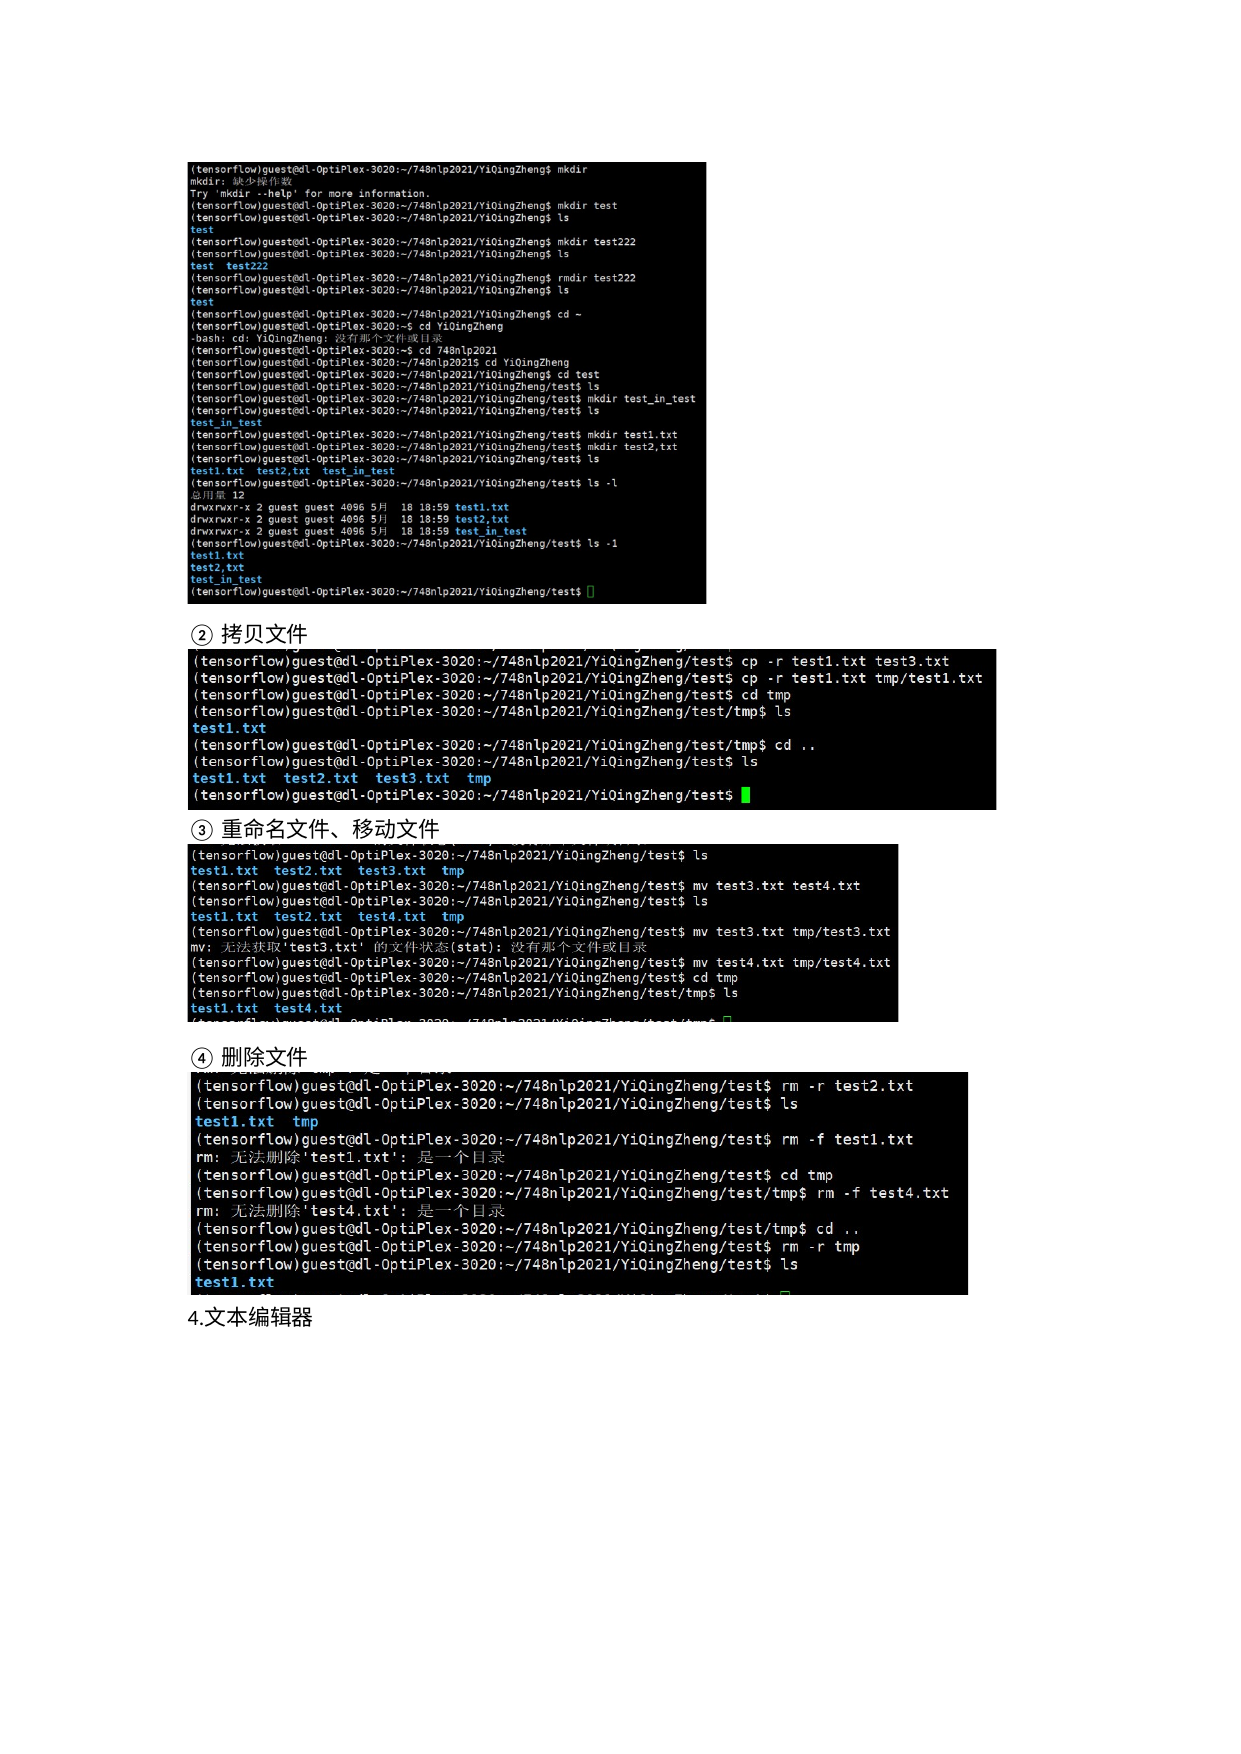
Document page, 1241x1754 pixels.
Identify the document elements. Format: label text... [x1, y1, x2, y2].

text ④删除文件 [187, 1039, 1053, 1072]
picture [187, 162, 707, 604]
text ②拷贝文件 [187, 617, 1053, 649]
picture [187, 844, 899, 1022]
text ③重命名文件、移动文件 [187, 812, 1053, 844]
picture [187, 1072, 969, 1295]
text 4.文本编辑器 [187, 1299, 1053, 1332]
picture [187, 649, 997, 810]
